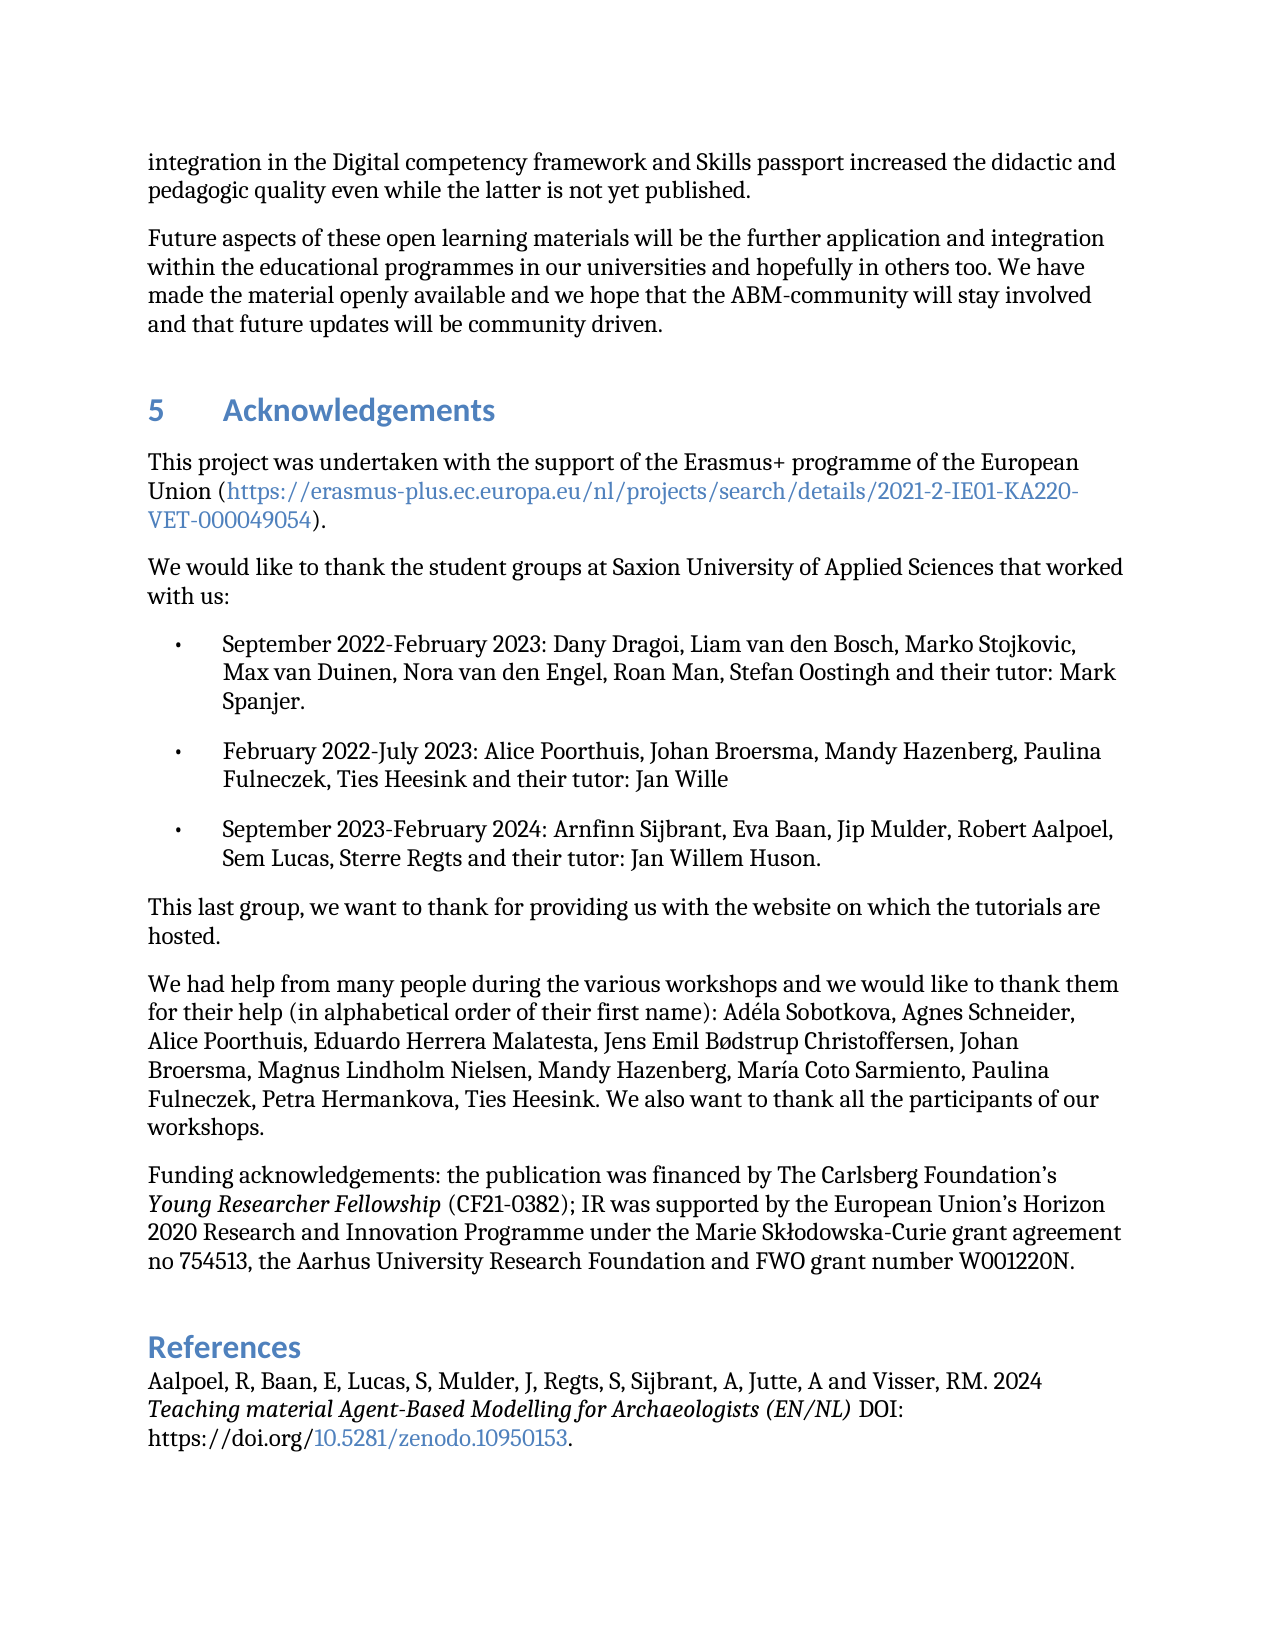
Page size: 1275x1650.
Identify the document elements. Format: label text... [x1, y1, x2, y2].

list September 2023-February 2024: Arnfinn Sijbrant, Eva Baan, Jip Mulder, Robert Aalpoel, Sem Lucas, Sterre Regts and their tutor: Jan Willem Huson. [173, 815, 1127, 872]
subtitle 5 Acknowledgements [148, 389, 1127, 429]
text Funding acknowledgements: the publication was financed by The Carlsberg Foundation’s Young Researcher Fellowship (CF21-0382); IR was supported by the European Union’s Horizon 2020 Research and Innovation Programme under the Marie Skłodowska-Curie grant agreement no 754513, the Aarhus University Research Foundation and FWO grant number W001220N. [148, 1161, 1127, 1276]
list February 2022-July 2023: Alice Poorthuis, Johan Broersma, Mandy Hazenberg, Paulina Fulneczek, Ties Heesink and their tutor: Jan Wille [173, 737, 1127, 794]
subtitle References [148, 1326, 1127, 1367]
text Future aspects of these open learning materials will be the further application and integration within the educational programmes in our universities and hopefully in others too. We have made the material openly available and we hope that the ABM-community will stay involved and that future updates will be community driven. [148, 224, 1127, 339]
text This last group, we want to thank for providing us with the website on which the tutorials are hosted. [148, 893, 1127, 951]
text This project was undertaken with the support of the Erasmus+ programme of the European Union (https://erasmus-plus.ec.europa.eu/nl/projects/search/details/2021-2-IE01-KA220-VET-000049054). [148, 448, 1127, 534]
list September 2022-February 2023: Dany Dragoi, Liam van den Bosch, Marko Stojkovic, Max van Duinen, Nora van den Engel, Roan Man, Stefan Oostingh and their tutor: Mark Spanjer. [173, 629, 1127, 716]
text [148, 148, 1127, 205]
text We would like to thank the student groups at Saxion University of Applied Sciences that worked with us: [148, 553, 1127, 611]
text We had help from many people during the various workshops and we would like to thank them for their help (in alphabetical order of their first name): Adéla Sobotkova, Agnes Schneider, Alice Poorthuis, Eduardo Herrera Malatesta, Jens Emil Bødstrup Christoffersen, Johan Broersma, Magnus Lindholm Nielsen, Mandy Hazenberg, María Coto Sarmiento, Paulina Fulneczek, Petra Hermankova, Ties Heesink. We also want to thank all the participants of our workshops. [148, 969, 1127, 1142]
text Aalpoel, R, Baan, E, Lucas, S, Mulder, J, Regts, S, Sijbrant, A, Jutte, A and Visser, RM. 2024 Teaching material Agent-Based Modelling for Archaeologists (EN/NL) DOI: https://doi.org/10.5281/zenodo.10950153. [148, 1367, 1127, 1453]
